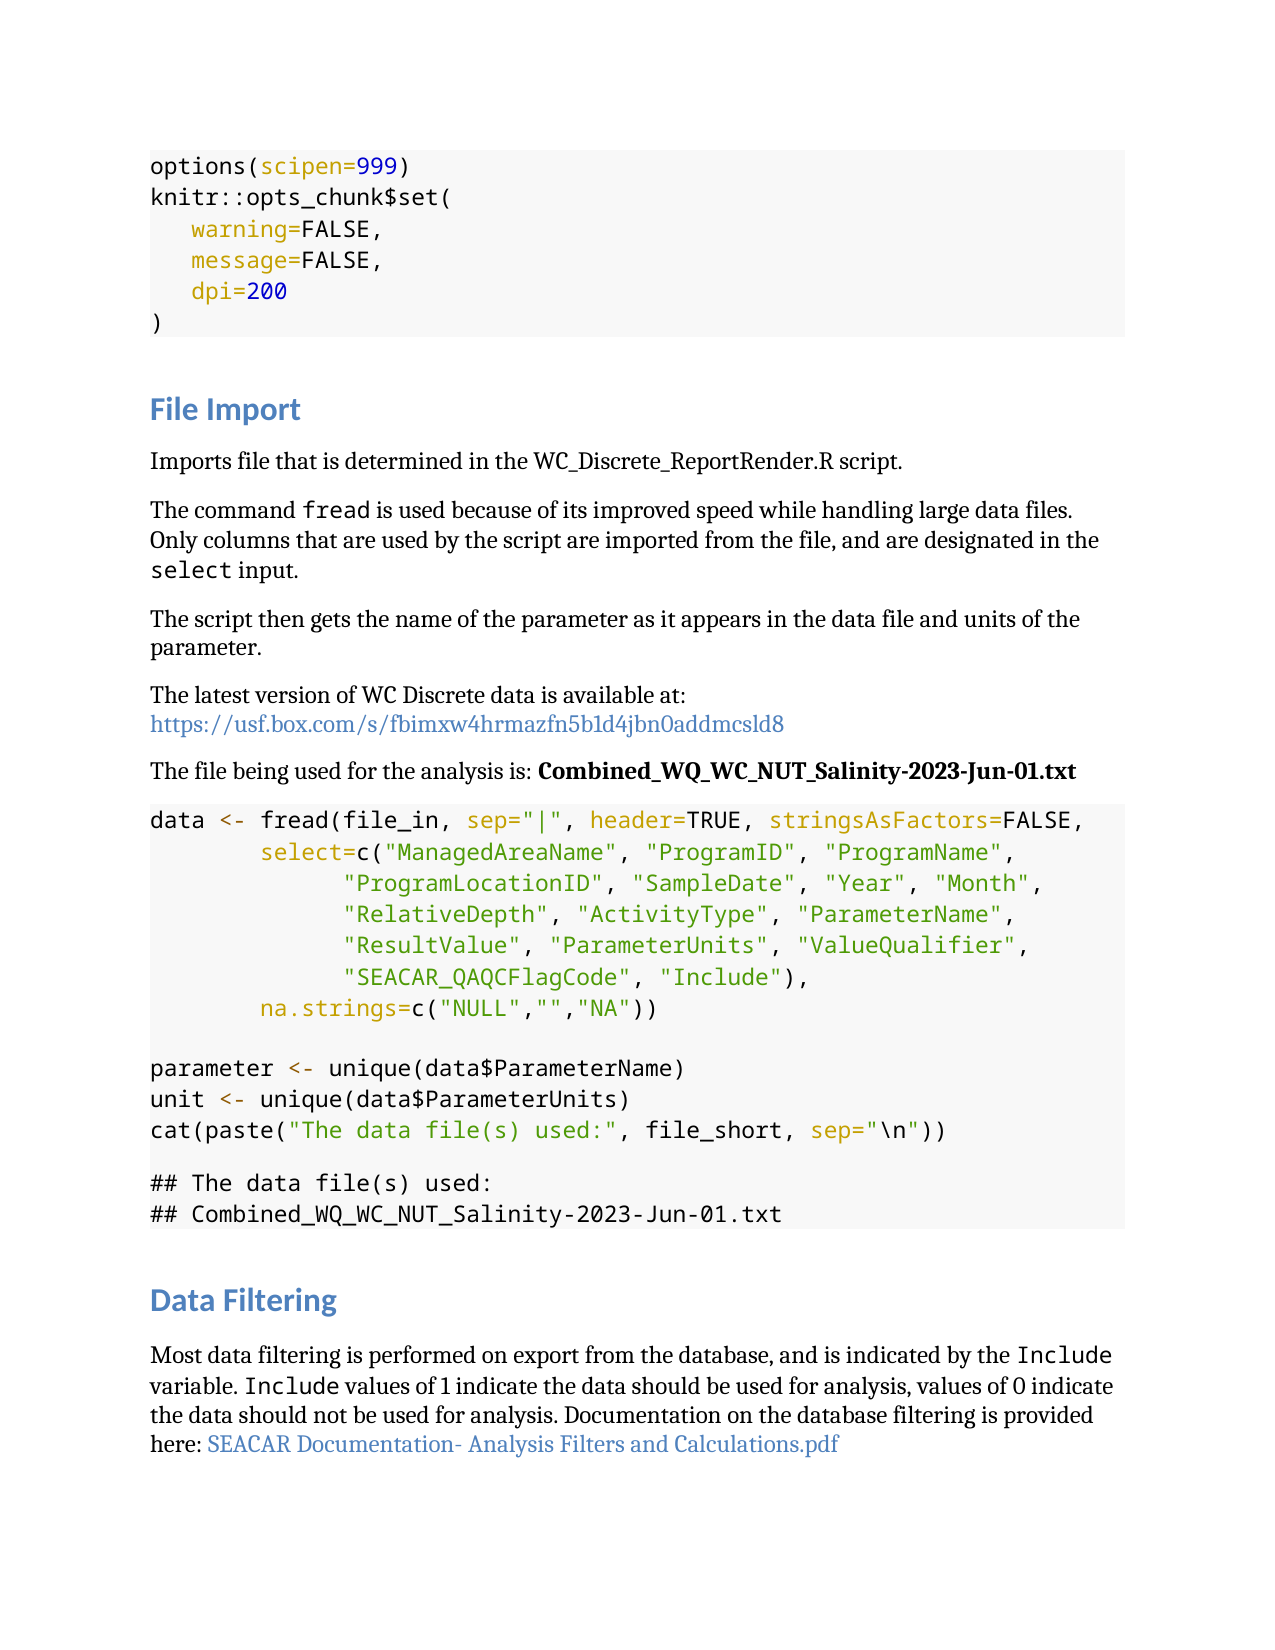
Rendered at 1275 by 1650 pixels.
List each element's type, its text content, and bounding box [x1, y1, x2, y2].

text The latest version of WC Discrete data is available at: https://usf.box.com/s/fbimxw4hrmazfn5b1d4jbn0addmcsld8 [150, 681, 1125, 738]
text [150, 150, 1125, 337]
text The script then gets the name of the parameter as it appears in the data file and units of the parameter. [150, 604, 1125, 662]
text Most data filtering is performed on export from the database, and is indicated by the Include variable. Include values of 1 indicate the data should be used for analysis, values of 0 indicate the data should not be used for analysis. Documentation on the database filtering is provided here: SEACAR Documentation- Analysis Filters and Calculations.pdf [150, 1338, 1125, 1458]
subtitle File Import [150, 387, 1125, 428]
text The command fread is used because of its improved speed while handling large data files. Only columns that are used by the script are imported from the file, and are designated in the select input. [150, 494, 1125, 586]
text ## The data file(s) used: ## Combined_WQ_WC_NUT_Salinity-2023-Jun-01.txt [150, 1167, 1125, 1229]
subtitle Data Filtering [150, 1279, 1125, 1320]
text The file being used for the analysis is: Combined_WQ_WC_NUT_Salinity-2023-Jun-01.txt [150, 757, 1125, 786]
text data <- fread(file_in, sep="|", header=TRUE, stringsAsFactors=FALSE, select=c("ManagedAreaName", "ProgramID", "ProgramName", "ProgramLocationID", "SampleDate", "Year", "Month", "RelativeDepth", "ActivityType", "ParameterName", "ResultValue", "ParameterUnits", "ValueQualifier", "SEACAR_QAQCFlagCode", "Include"), na.strings=c("NULL","","NA")) parameter <- unique(data$ParameterName) unit <- unique(data$ParameterUnits) cat(paste("The data file(s) used:", file_short, sep="\n")) [150, 804, 1125, 1146]
text Imports file that is determined in the WC_Discrete_ReportRender.R script. [150, 447, 1125, 476]
